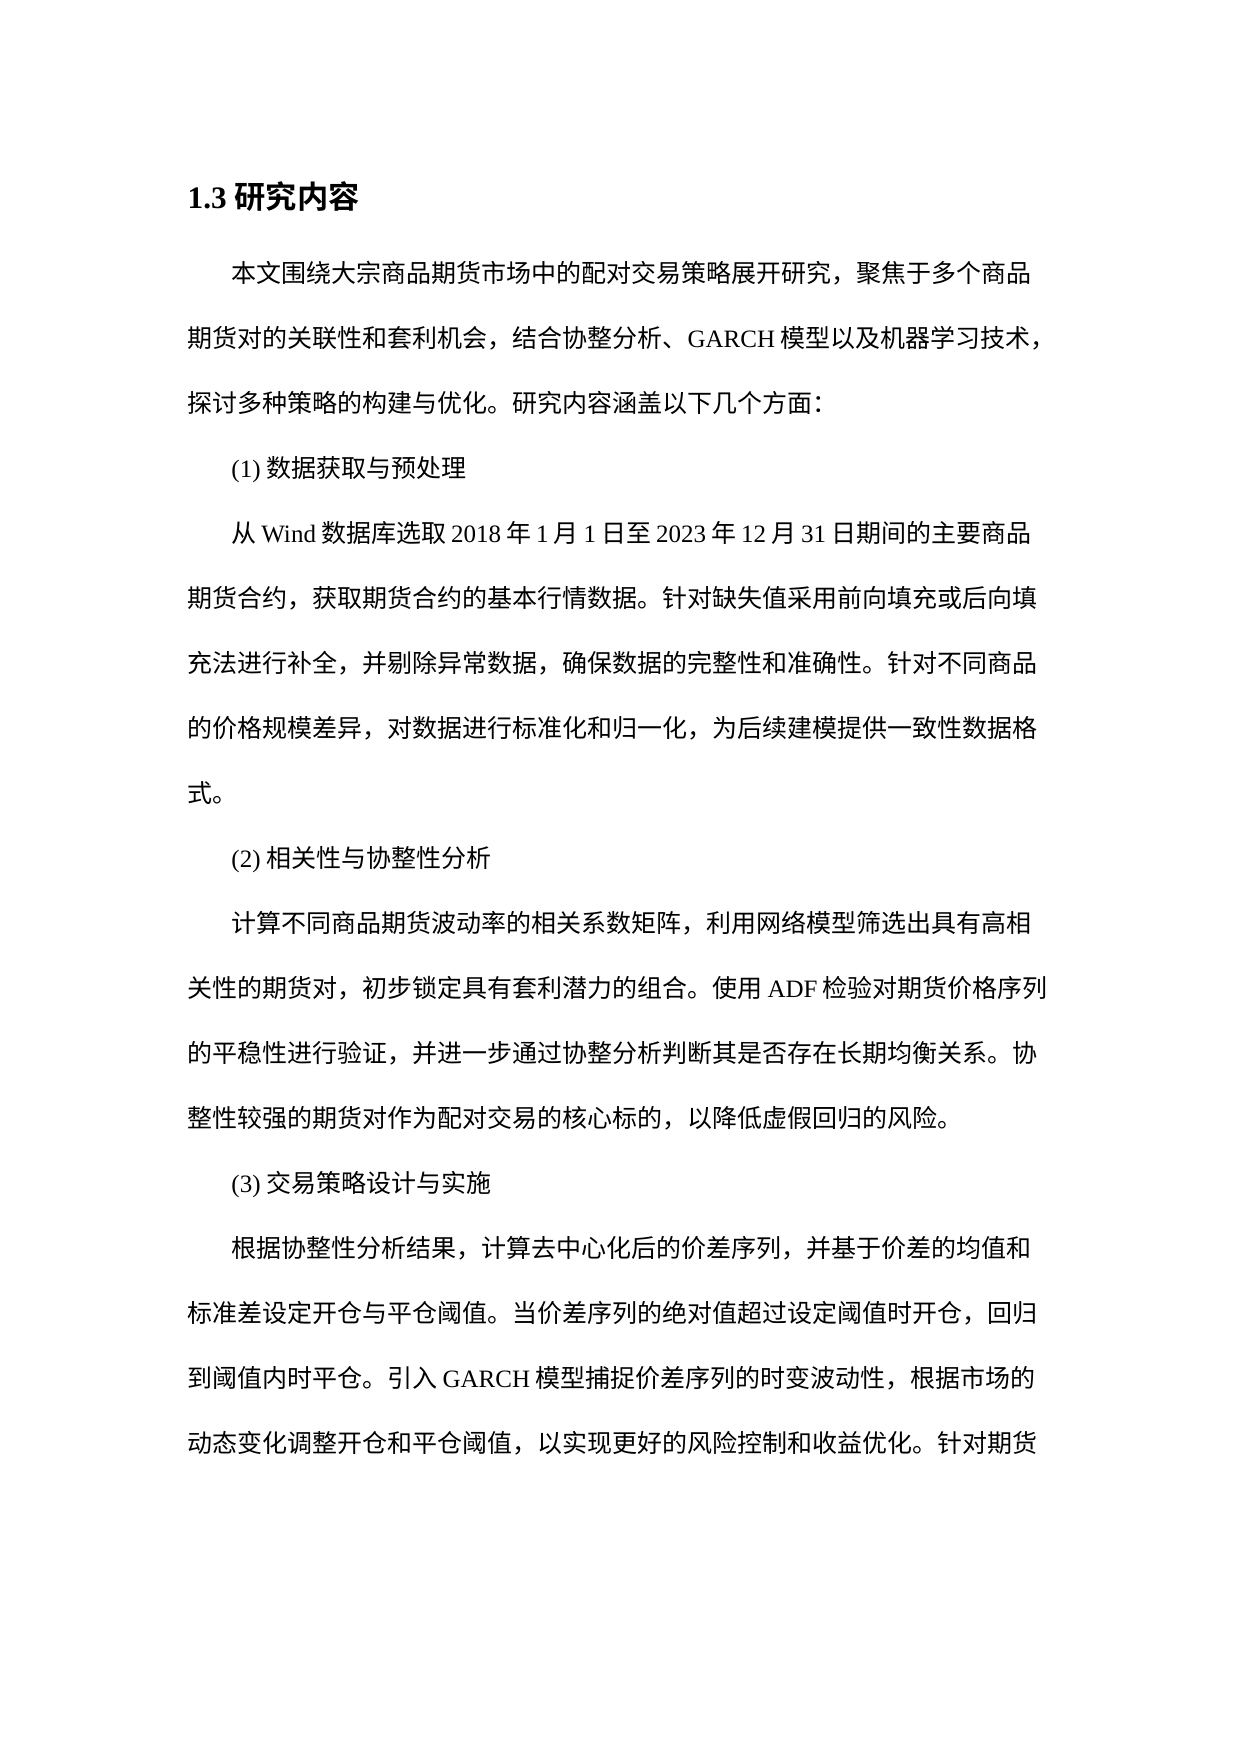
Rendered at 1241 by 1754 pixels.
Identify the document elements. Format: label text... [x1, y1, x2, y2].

text (3) 交易策略设计与实施 [187, 1149, 1053, 1214]
text 从Wind数据库选取2018年1月1日至2023年12月31日期间的主要商品期货合约，获取期货合约的基本行情数据。针对缺失值采用前向填充或后向填充法进行补全，并剔除异常数据，确保数据的完整性和准确性。针对不同商品的价格规模差异，对数据进行标准化和归一化，为后续建模提供一致性数据格式。 [187, 499, 1053, 824]
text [187, 1214, 1053, 1474]
text 计算不同商品期货波动率的相关系数矩阵，利用网络模型筛选出具有高相关性的期货对，初步锁定具有套利潜力的组合。使用ADF检验对期货价格序列的平稳性进行验证，并进一步通过协整分析判断其是否存在长期均衡关系。协整性较强的期货对作为配对交易的核心标的，以降低虚假回归的风险。 [187, 889, 1053, 1149]
subtitle 1.3 研究内容 [187, 162, 1053, 227]
text 本文围绕大宗商品期货市场中的配对交易策略展开研究，聚焦于多个商品期货对的关联性和套利机会，结合协整分析、GARCH模型以及机器学习技术，探讨多种策略的构建与优化。研究内容涵盖以下几个方面： [187, 239, 1053, 434]
text (2) 相关性与协整性分析 [187, 824, 1053, 889]
text (1) 数据获取与预处理 [187, 434, 1053, 499]
